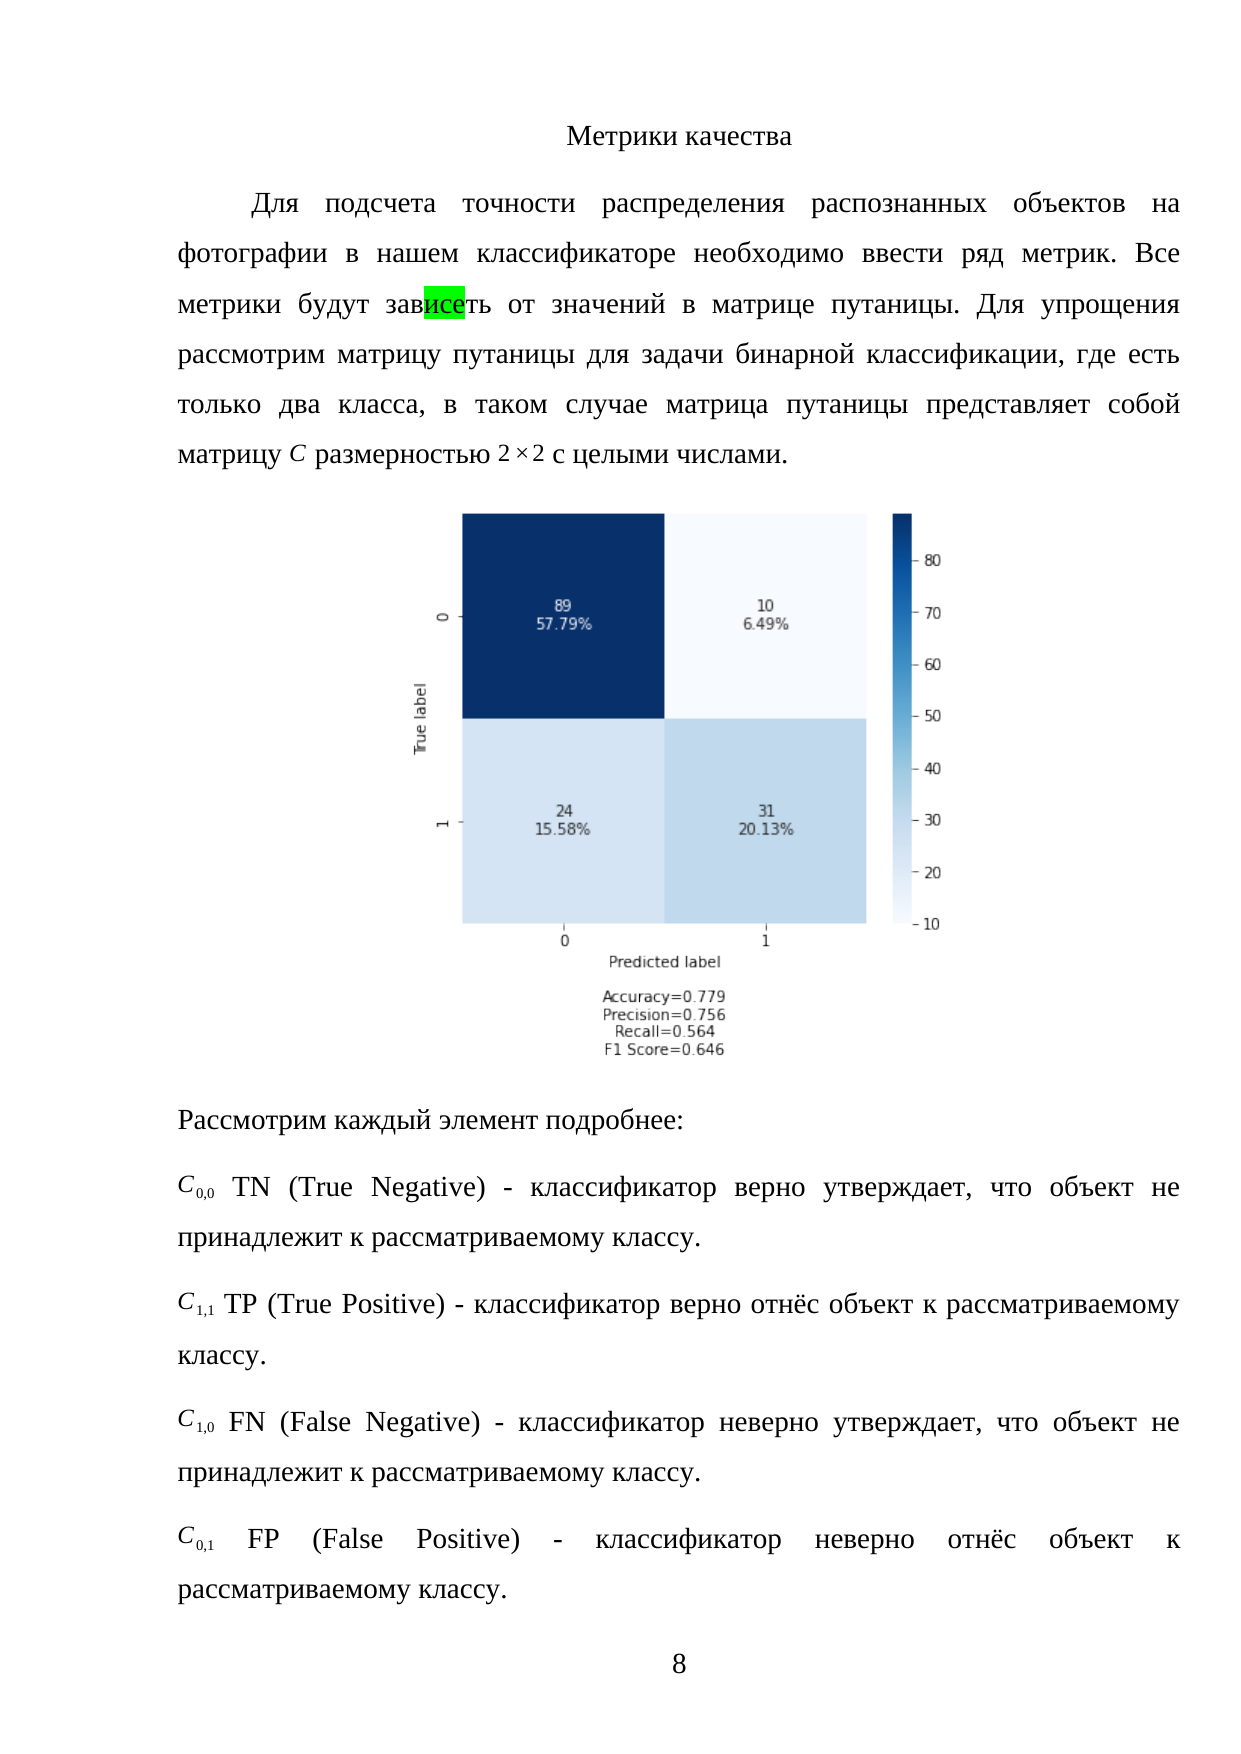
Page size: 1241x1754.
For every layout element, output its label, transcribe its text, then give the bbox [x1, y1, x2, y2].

text Для подсчета точности распределения распознанных объектов на фотографии в нашем классификаторе необходимо ввести ряд метрик. Все метрики будут зависеть от значений в матрице путаницы. Для упрощения рассмотрим матрицу путаницы для задачи бинарной классификации, где есть только два класса, в таком случае матрица путаницы представляет собой матрицу размерностью с целыми числами. [177, 185, 1181, 470]
picture [405, 503, 953, 1069]
text TN (True Negative) - классификатор верно утверждает, что объект не принадлежит к рассматриваемому классу. [177, 1169, 1181, 1253]
subtitle Метрики качества [177, 118, 1181, 152]
text TP (True Positive) - классификатор верно отнёс объект к рассматриваемому классу. [177, 1286, 1181, 1370]
text Рассмотрим каждый элемент подробнее: [177, 1102, 1181, 1136]
text FN (False Negative) - классификатор неверно утверждает, что объект не принадлежит к рассматриваемому классу. [177, 1404, 1181, 1488]
text FP (False Positive) - классификатор неверно отнёс объект к рассматриваемому классу. [177, 1521, 1181, 1605]
